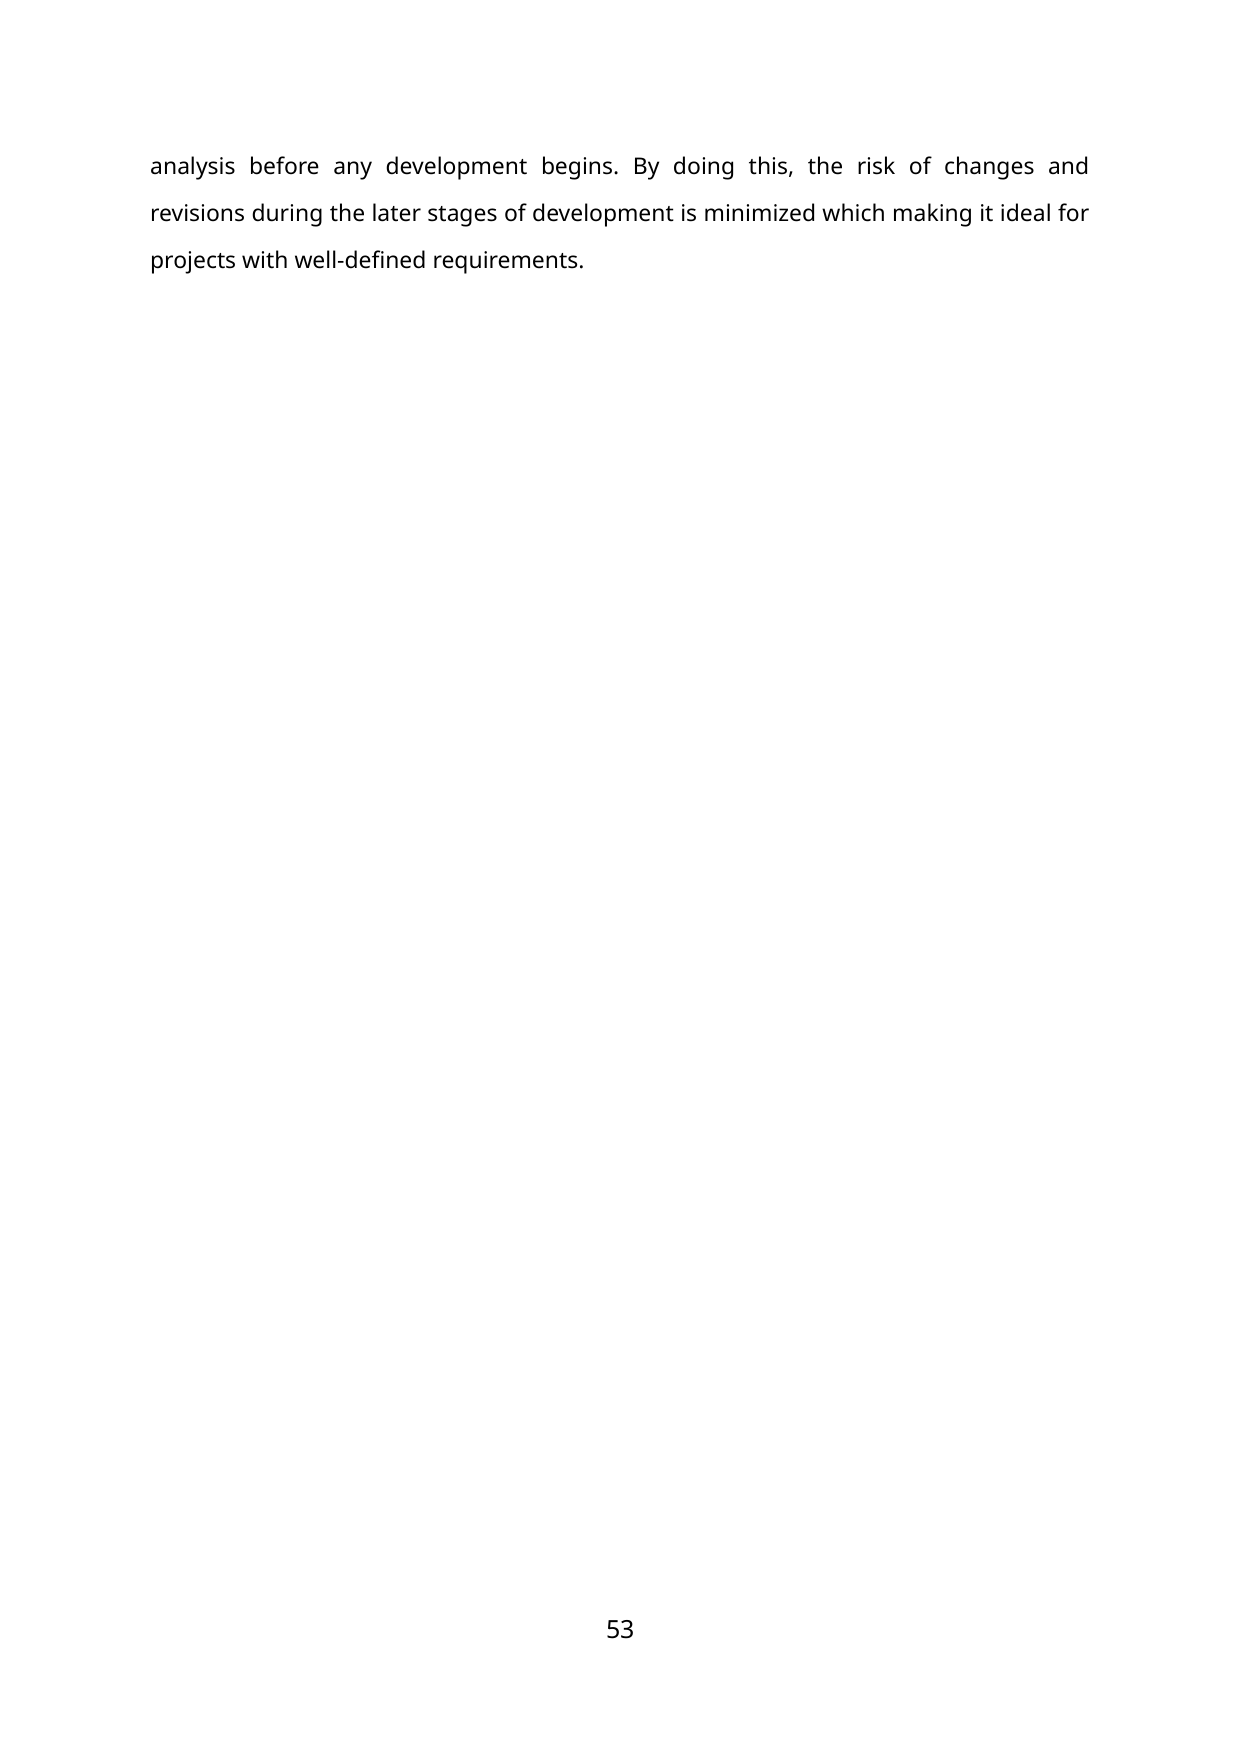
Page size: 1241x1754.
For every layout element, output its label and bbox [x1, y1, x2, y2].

text [150, 150, 1090, 275]
